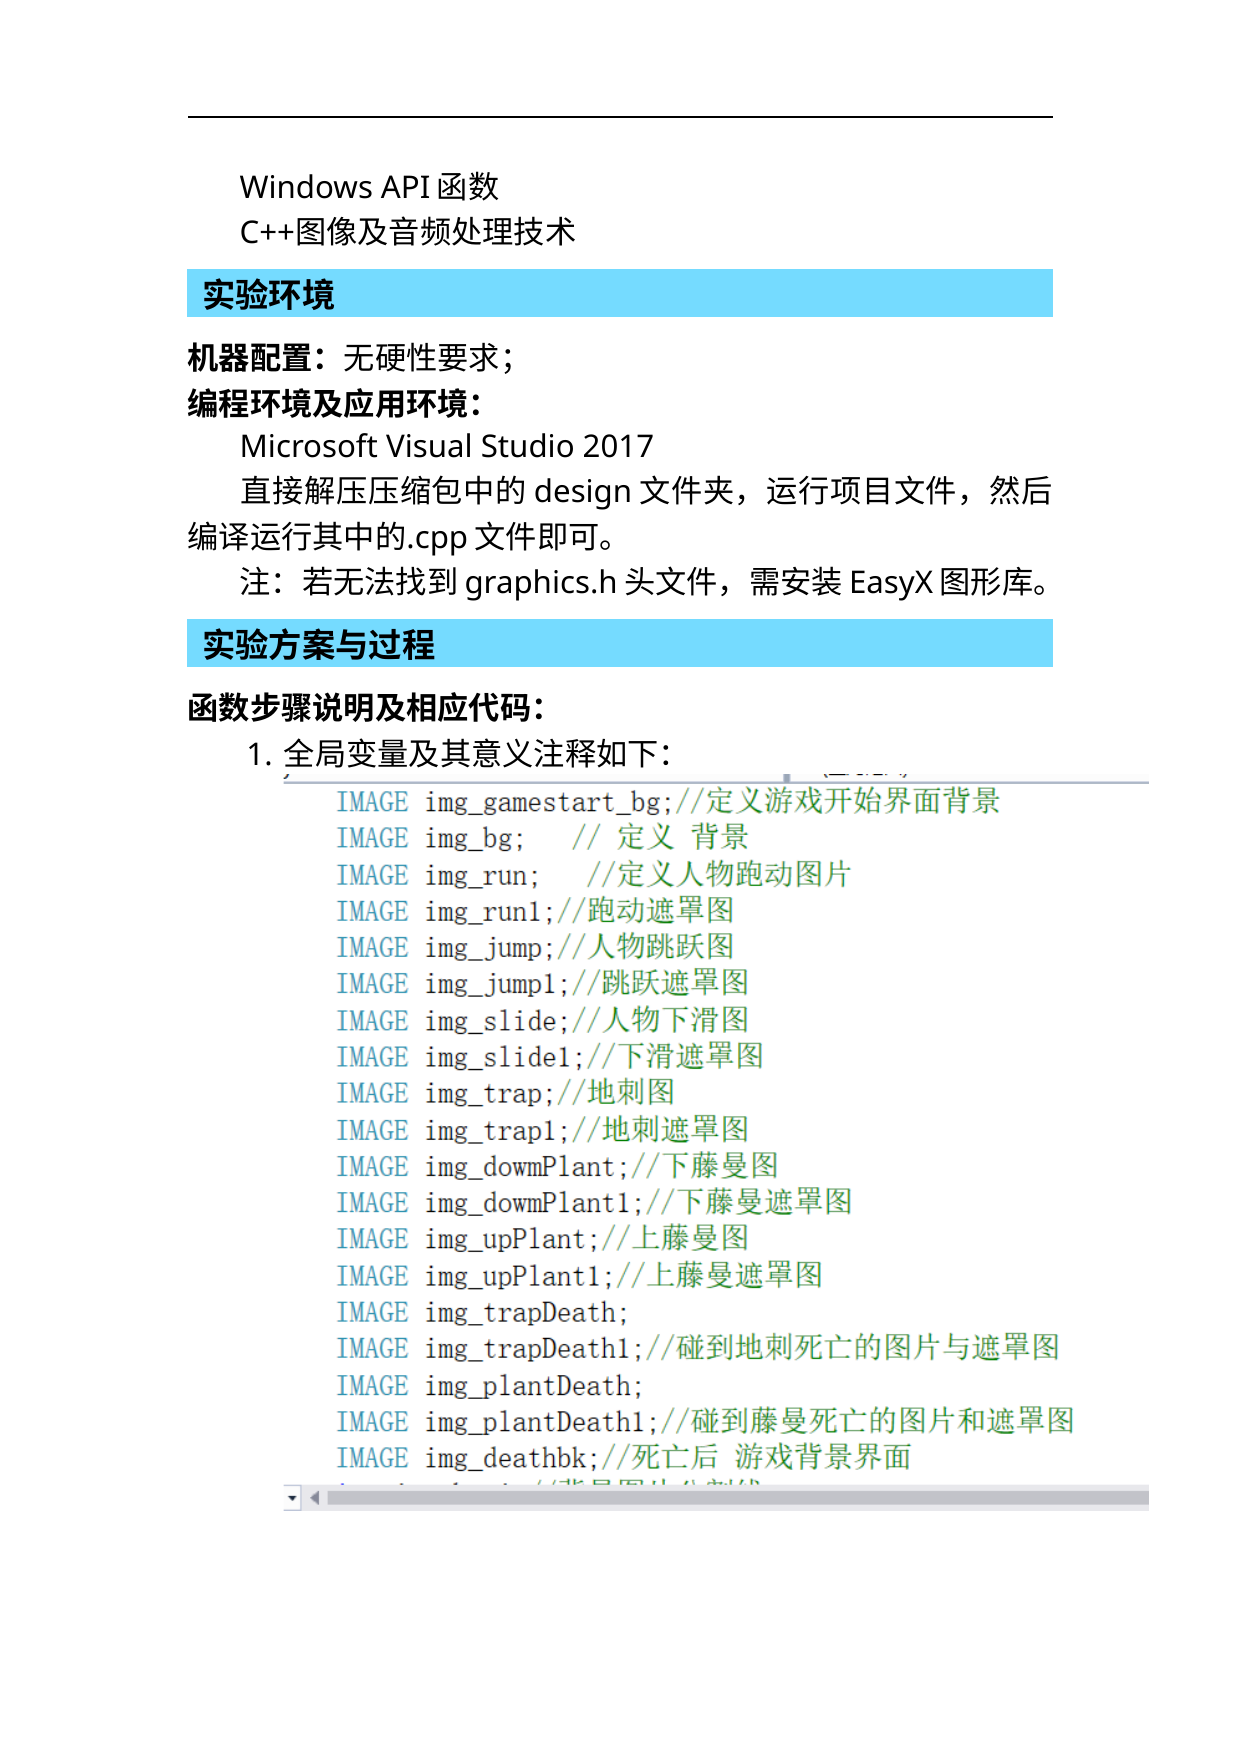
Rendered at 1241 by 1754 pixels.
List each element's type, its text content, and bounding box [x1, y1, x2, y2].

picture [283, 774, 1149, 1511]
text C++图像及音频处理技术 [187, 207, 1053, 253]
text 编程环境及应用环境： [187, 379, 1053, 424]
text Microsoft Visual Studio 2017 [187, 424, 1053, 467]
text 注：若无法找到graphics.h头文件，需安装EasyX图形库。 [187, 557, 1053, 603]
text 直接解压压缩包中的design文件夹，运行项目文件，然后编译运行其中的.cpp文件即可。 [187, 467, 1053, 557]
text 机器配置：无硬性要求； [187, 333, 1053, 379]
subtitle 实验环境 [187, 269, 1053, 317]
text Windows API函数 [187, 162, 1053, 207]
text 函数步骤说明及相应代码： [187, 683, 1053, 729]
list 全局变量及其意义注释如下： [246, 729, 1053, 774]
subtitle 实验方案与过程 [187, 619, 1053, 667]
